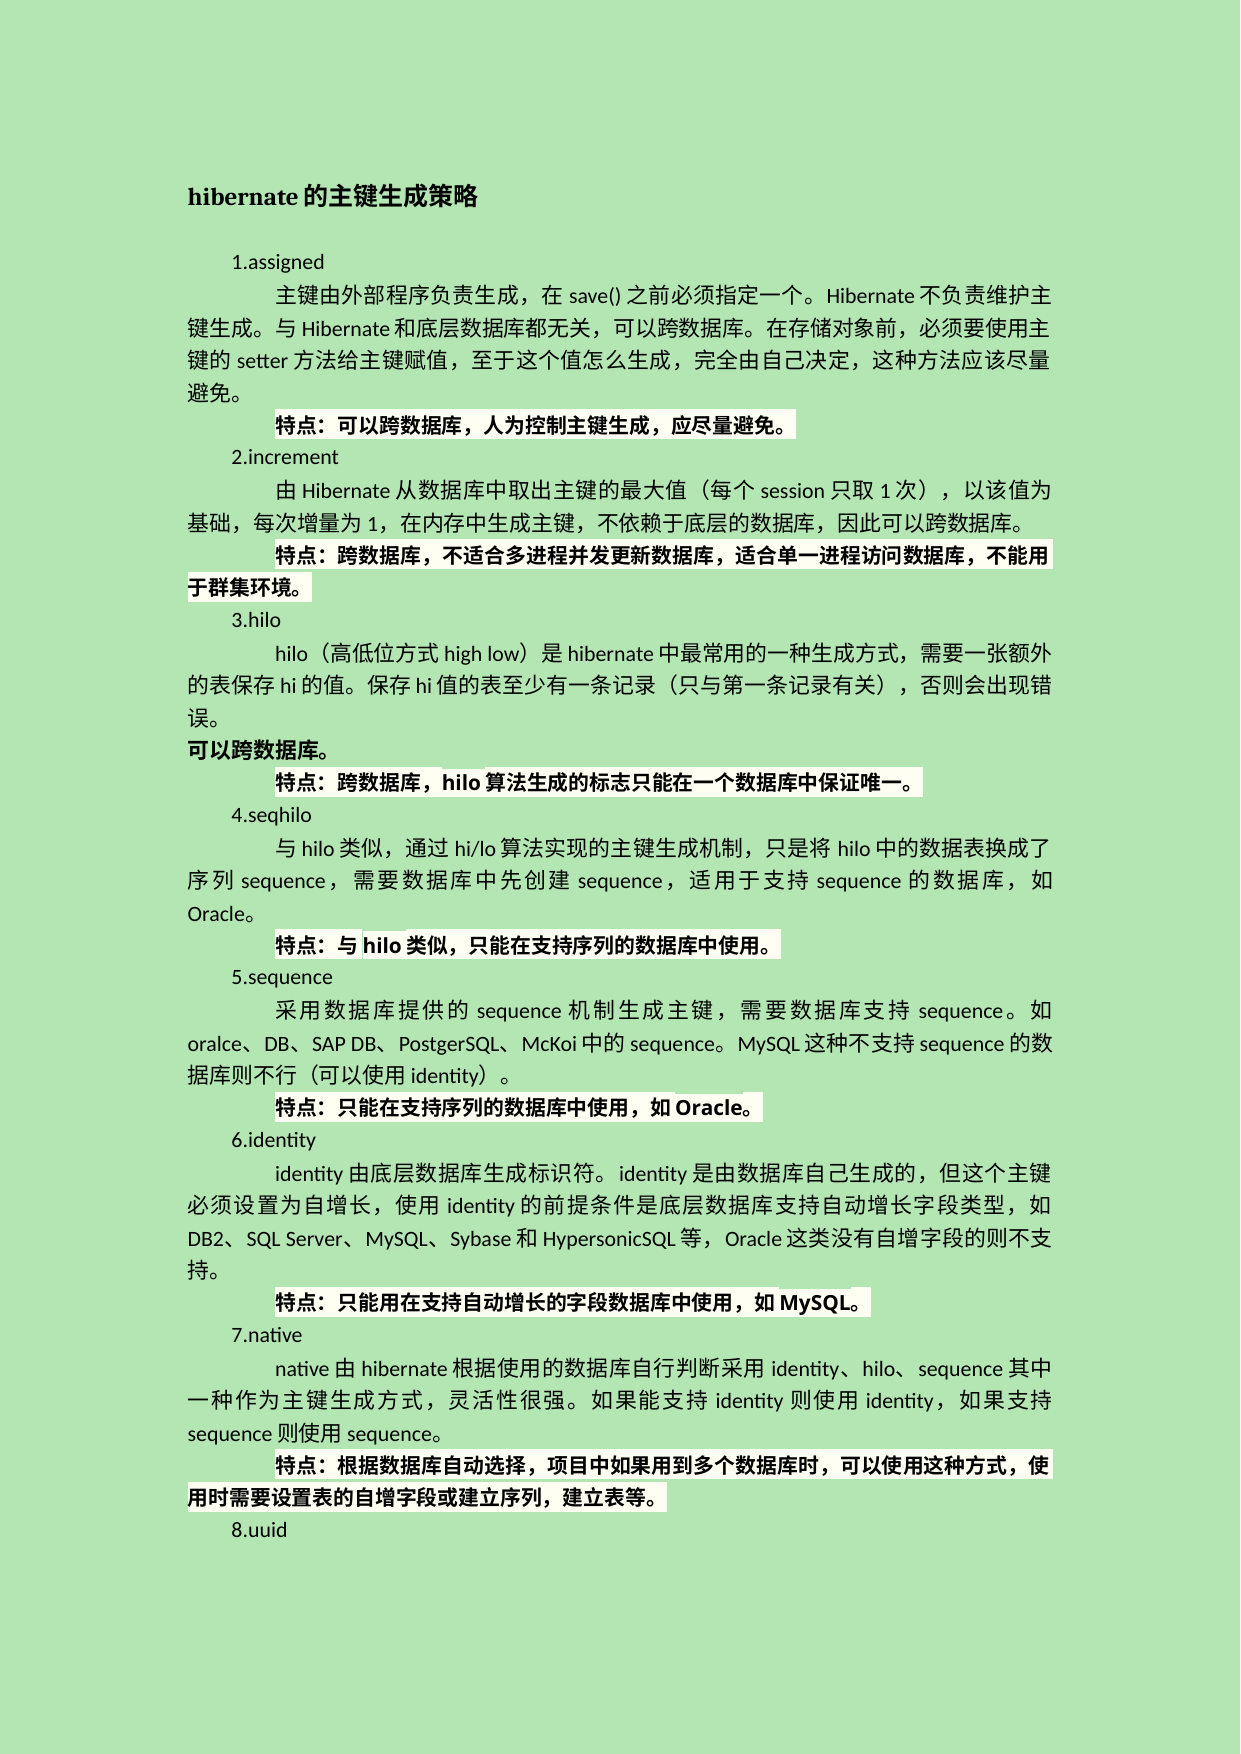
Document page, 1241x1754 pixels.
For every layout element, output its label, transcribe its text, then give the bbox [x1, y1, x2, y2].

text 1.assigned [187, 246, 1053, 278]
text 5.sequence [187, 961, 1053, 993]
text 特点：与hilo类似，只能在支持序列的数据库中使用。 [187, 928, 1053, 961]
text 特点：可以跨数据库，人为控制主键生成，应尽量避免。 [187, 408, 1053, 441]
text hilo（高低位方式high low）是hibernate中最常用的一种生成方式，需要一张额外的表保存hi的值。保存hi值的表至少有一条记录（只与第一条记录有关），否则会出现错误。 [187, 636, 1053, 733]
text 8.uuid [187, 1513, 1053, 1546]
text 主键由外部程序负责生成，在 save() 之前必须指定一个。Hibernate不负责维护主键生成。与Hibernate和底层数据库都无关，可以跨数据库。在存储对象前，必须要使用主键的setter方法给主键赋值，至于这个值怎么生成，完全由自己决定，这种方法应该尽量避免。 [187, 278, 1053, 408]
text 特点：只能在支持序列的数据库中使用，如Oracle。 [187, 1091, 1053, 1123]
text 采用数据库提供的sequence机制生成主键，需要数据库支持sequence。如oralce、DB、SAP DB、PostgerSQL、McKoi中的sequence。MySQL这种不支持sequence的数据库则不行（可以使用identity）。 [187, 993, 1053, 1091]
text 6.identity [187, 1123, 1053, 1156]
text 可以跨数据库。 [187, 733, 1053, 766]
text 特点：只能用在支持自动增长的字段数据库中使用，如MySQL。 [187, 1286, 1053, 1318]
text 由Hibernate从数据库中取出主键的最大值（每个session只取1次），以该值为基础，每次增量为1，在内存中生成主键，不依赖于底层的数据库，因此可以跨数据库。 [187, 473, 1053, 538]
text 与hilo类似，通过hi/lo算法实现的主键生成机制，只是将hilo中的数据表换成了序列sequence，需要数据库中先创建sequence，适用于支持sequence的数据库，如Oracle。 [187, 831, 1053, 928]
subtitle hibernate的主键生成策略 [187, 162, 1053, 227]
text 7.native [187, 1318, 1053, 1351]
text 特点：跨数据库，hilo算法生成的标志只能在一个数据库中保证唯一。 [187, 766, 1053, 798]
text 特点：跨数据库，不适合多进程并发更新数据库，适合单一进程访问数据库，不能用于群集环境。 [187, 538, 1053, 603]
text 4.seqhilo [187, 798, 1053, 831]
text 特点：根据数据库自动选择，项目中如果用到多个数据库时，可以使用这种方式，使用时需要设置表的自增字段或建立序列，建立表等。 [187, 1448, 1053, 1513]
text identity由底层数据库生成标识符。identity是由数据库自己生成的，但这个主键必须设置为自增长，使用identity的前提条件是底层数据库支持自动增长字段类型，如DB2、SQL Server、MySQL、Sybase和HypersonicSQL等，Oracle这类没有自增字段的则不支持。 [187, 1156, 1053, 1286]
text 3.hilo [187, 603, 1053, 636]
text native由hibernate根据使用的数据库自行判断采用identity、hilo、sequence其中一种作为主键生成方式，灵活性很强。如果能支持identity则使用identity，如果支持sequence则使用sequence。 [187, 1351, 1053, 1448]
text 2.increment [187, 441, 1053, 473]
